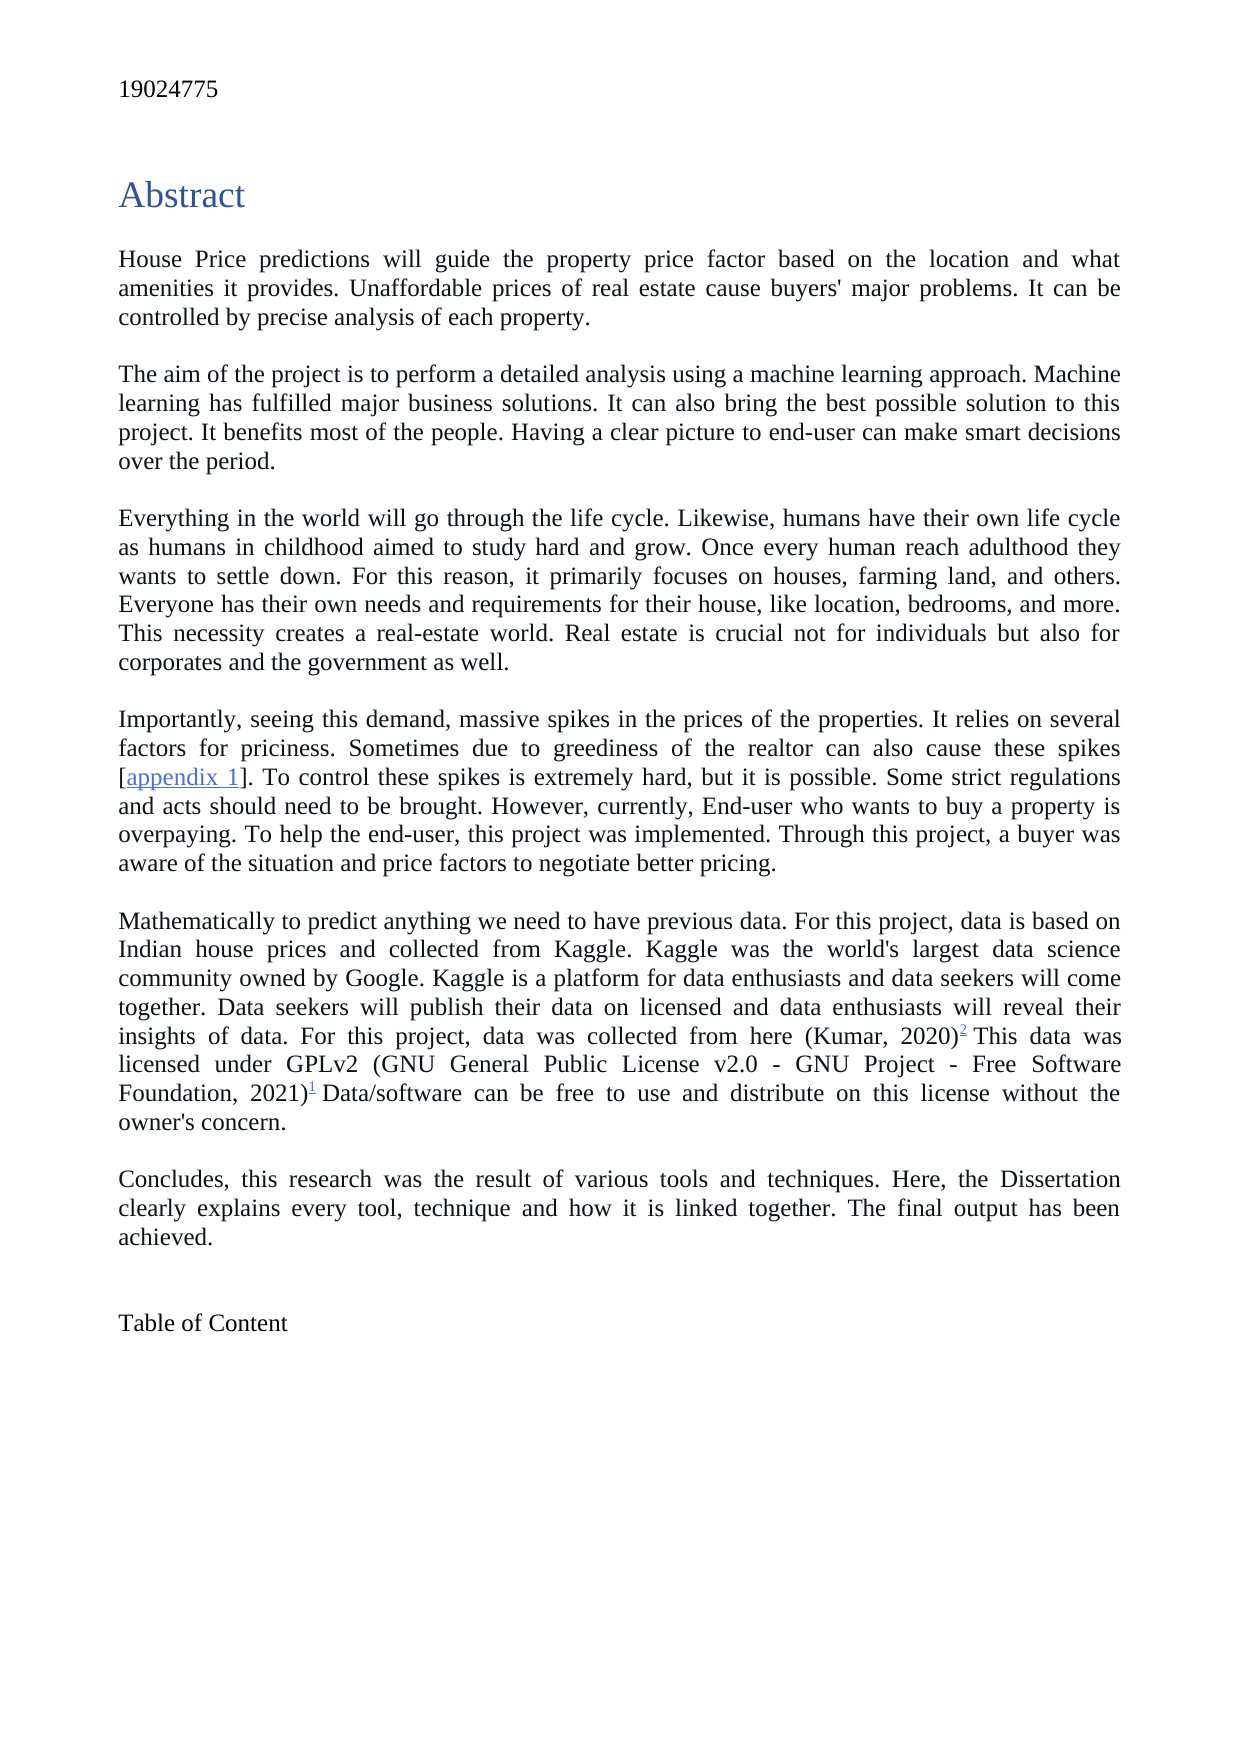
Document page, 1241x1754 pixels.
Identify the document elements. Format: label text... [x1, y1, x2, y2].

text The aim of the project is to perform a detailed analysis using a machine learning approach. Machine learning has fulfilled major business solutions. It can also bring the best possible solution to this project. It benefits most of the people. Having a clear picture to end-user can make smart decisions over the period. [118, 359, 1122, 474]
text Everything in the world will go through the life cycle. Likewise, humans have their own life cycle as humans in childhood aimed to study hard and grow. Once every human reach adulthood they wants to settle down. For this reason, it primarily focuses on houses, farming land, and others. Everyone has their own needs and requirements for their house, like location, bedrooms, and more. This necessity creates a real-estate world. Real estate is crucial not for individuals but also for corporates and the government as well. [118, 503, 1122, 676]
text Importantly, seeing this demand, massive spikes in the prices of the properties. It relies on several factors for priciness. Sometimes due to greediness of the realtor can also cause these spikes [appendix 1]. To control these spikes is extremely hard, but it is possible. Some strict regulations and acts should need to be brought. However, currently, End-user who wants to buy a property is overpaying. To help the end-user, this project was implemented. Through this project, a buyer was aware of the situation and price factors to negotiate better pricing. [118, 704, 1122, 877]
subtitle Abstract [118, 173, 1122, 216]
text Concludes, this research was the result of various tools and techniques. Here, the Dissertation clearly explains every tool, technique and how it is linked together. The final output has been achieved. [118, 1164, 1122, 1251]
text House Price predictions will guide the property price factor based on the location and what amenities it provides. Unaffordable prices of real estate cause buyers' major problems. It can be controlled by precise analysis of each property. [118, 244, 1122, 331]
text Mathematically to predict anything we need to have previous data. For this project, data is based on Indian house prices and collected from Kaggle. Kaggle was the world's largest data science community owned by Google. Kaggle is a platform for data enthusiasts and data seekers will come together. Data seekers will publish their data on licensed and data enthusiasts will reveal their insights of data. For this project, data was collected from here (Kumar, 2020)2 This data was licensed under GPLv2 (GNU General Public License v2.0 - GNU Project - Free Software Foundation, 2021)1 Data/software can be free to use and distribute on this license without the owner's concern. [118, 906, 1122, 1136]
